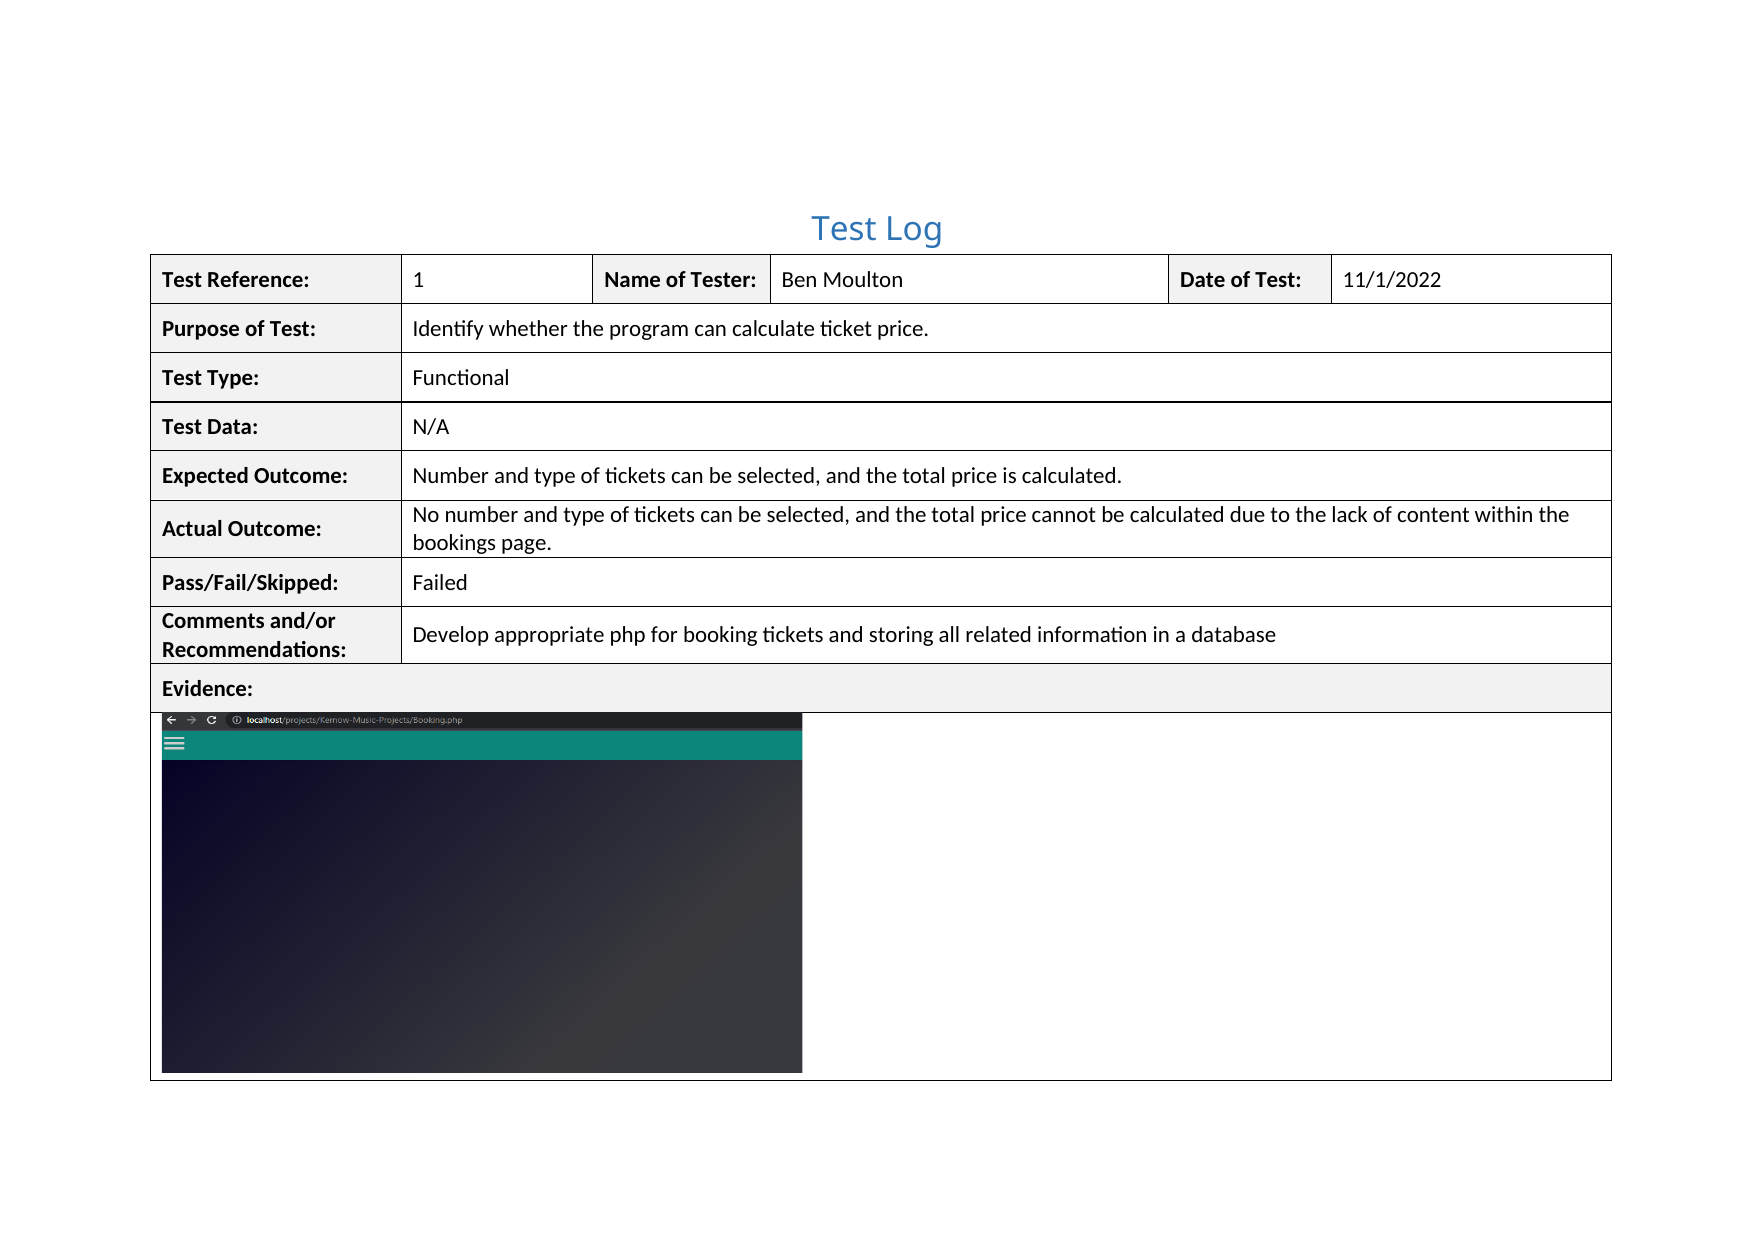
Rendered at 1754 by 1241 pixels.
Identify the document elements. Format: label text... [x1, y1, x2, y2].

table_cell Develop appropriate php for booking tickets and storing all related information in a database [402, 607, 1611, 663]
table_header 11/1/2022 [1332, 255, 1611, 303]
table_header Name of Tester: [593, 255, 770, 303]
table_cell Failed [402, 558, 1611, 606]
table_header 1 [402, 255, 592, 303]
table_cell Actual Outcome: [151, 501, 401, 557]
table_cell Identify whether the program can calculate ticket price. [402, 304, 1611, 352]
table_cell No number and type of tickets can be selected, and the total price cannot be calculated due to the lack of content within the bookings page. [402, 501, 1611, 557]
table_cell Test Data: [151, 403, 401, 450]
table_header Test Reference: [151, 255, 401, 303]
table_cell Number and type of tickets can be selected, and the total price is calculated. [402, 451, 1611, 499]
table_cell Expected Outcome: [151, 451, 401, 499]
table_cell [151, 713, 1611, 1080]
table_cell Pass/Fail/Skipped: [151, 558, 401, 606]
table_header Date of Test: [1169, 255, 1331, 303]
subtitle Test Log [150, 205, 1604, 251]
picture [161, 712, 803, 1073]
table_cell Test Type: [151, 353, 401, 401]
table_cell Functional [402, 353, 1611, 401]
table_header Ben Moulton [771, 255, 1168, 303]
table_cell Purpose of Test: [151, 304, 401, 352]
table_cell Evidence: [151, 664, 1611, 712]
table_cell Comments and/or Recommendations: [151, 607, 401, 663]
table_cell N/A [402, 403, 1611, 450]
